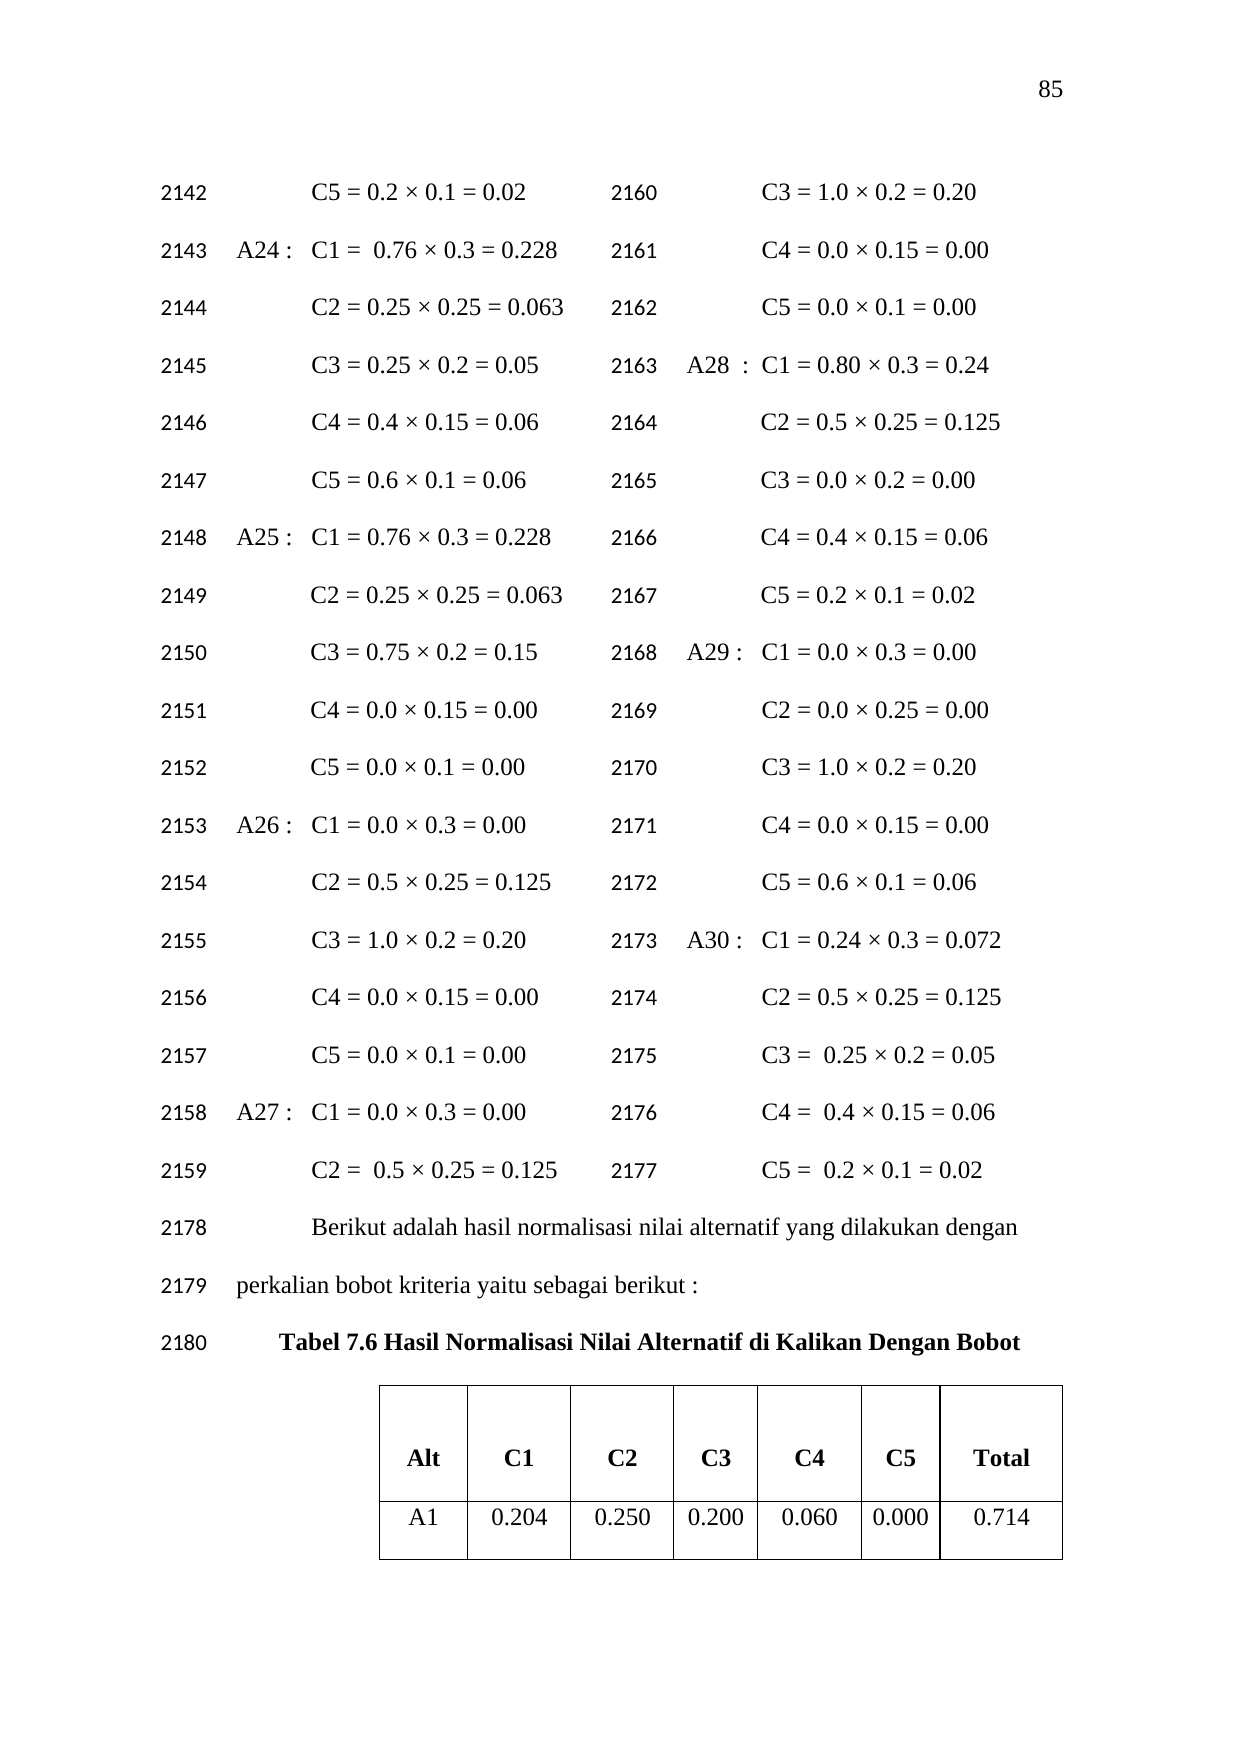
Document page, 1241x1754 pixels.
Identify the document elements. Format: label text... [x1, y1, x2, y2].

text C2 = 0.25 × 0.25 = 0.063 [236, 580, 613, 608]
text C5 = 0.6 × 0.1 = 0.06 [686, 867, 1063, 896]
table_header Alt [380, 1386, 467, 1501]
text C3 = 1.0 × 0.2 = 0.20 [686, 752, 1063, 781]
text C5 = 0.0 × 0.1 = 0.00 [236, 752, 613, 781]
text C2 = 0.5 × 0.25 = 0.125 [686, 982, 1063, 1011]
table_header C2 [571, 1386, 673, 1501]
text C5 = 0.2 × 0.1 = 0.02 [686, 1155, 1063, 1183]
table_cell A1 [380, 1502, 467, 1559]
text C2 = 0.5 × 0.25 = 0.125 [236, 1155, 613, 1183]
table_header C3 [674, 1386, 757, 1501]
text C5 = 0.0 × 0.1 = 0.00 [686, 292, 1063, 321]
text A27 : C1 = 0.0 × 0.3 = 0.00 [236, 1097, 613, 1126]
text C3 = 0.75 × 0.2 = 0.15 [236, 637, 613, 666]
text C4 = 0.4 × 0.15 = 0.06 [686, 522, 1063, 551]
table_cell 0.060 [758, 1502, 861, 1559]
text A25 : C1 = 0.76 × 0.3 = 0.228 [236, 522, 613, 551]
table_header C1 [468, 1386, 570, 1501]
table_cell 0.000 [862, 1502, 939, 1559]
text C5 = 0.2 × 0.1 = 0.02 [686, 580, 1063, 608]
text C5 = 0.6 × 0.1 = 0.06 [236, 465, 613, 493]
text C4 = 0.0 × 0.15 = 0.00 [236, 982, 613, 1011]
table_header Total [941, 1386, 1062, 1501]
text C4 = 0.0 × 0.15 = 0.00 [236, 695, 613, 723]
table_cell 0.250 [571, 1502, 673, 1559]
text C2 = 0.5 × 0.25 = 0.125 [686, 407, 1063, 436]
text A30 : C1 = 0.24 × 0.3 = 0.072 [686, 925, 1063, 953]
text C3 = 0.0 × 0.2 = 0.00 [686, 465, 1063, 493]
text C2 = 0.5 × 0.25 = 0.125 [236, 867, 613, 896]
text C5 = 0.0 × 0.1 = 0.00 [236, 1040, 613, 1068]
text C3 = 0.25 × 0.2 = 0.05 [686, 1040, 1063, 1068]
text C3 = 1.0 × 0.2 = 0.20 [236, 925, 613, 953]
text C3 = 1.0 × 0.2 = 0.20 [686, 177, 1063, 206]
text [236, 177, 613, 206]
table_cell 0.714 [941, 1502, 1062, 1559]
text A29 : C1 = 0.0 × 0.3 = 0.00 [686, 637, 1063, 666]
text A28 : C1 = 0.80 × 0.3 = 0.24 [686, 350, 1063, 378]
text A26 : C1 = 0.0 × 0.3 = 0.00 [236, 810, 613, 838]
table_header C5 [862, 1386, 939, 1501]
text C4 = 0.0 × 0.15 = 0.00 [686, 235, 1063, 263]
table_cell 0.204 [468, 1502, 570, 1559]
text C2 = 0.0 × 0.25 = 0.00 [686, 695, 1063, 723]
text A24 : C1 = 0.76 × 0.3 = 0.228 [236, 235, 613, 263]
text C3 = 0.25 × 0.2 = 0.05 [236, 350, 613, 378]
text Berikut adalah hasil normalisasi nilai alternatif yang dilakukan dengan perkalian bobot kriteria yaitu sebagai berikut : [236, 1212, 1063, 1298]
table_header C4 [758, 1386, 861, 1501]
text C4 = 0.4 × 0.15 = 0.06 [686, 1097, 1063, 1126]
table_cell 0.200 [674, 1502, 757, 1559]
text C4 = 0.0 × 0.15 = 0.00 [686, 810, 1063, 838]
text C2 = 0.25 × 0.25 = 0.063 [236, 292, 613, 321]
text C4 = 0.4 × 0.15 = 0.06 [236, 407, 613, 436]
